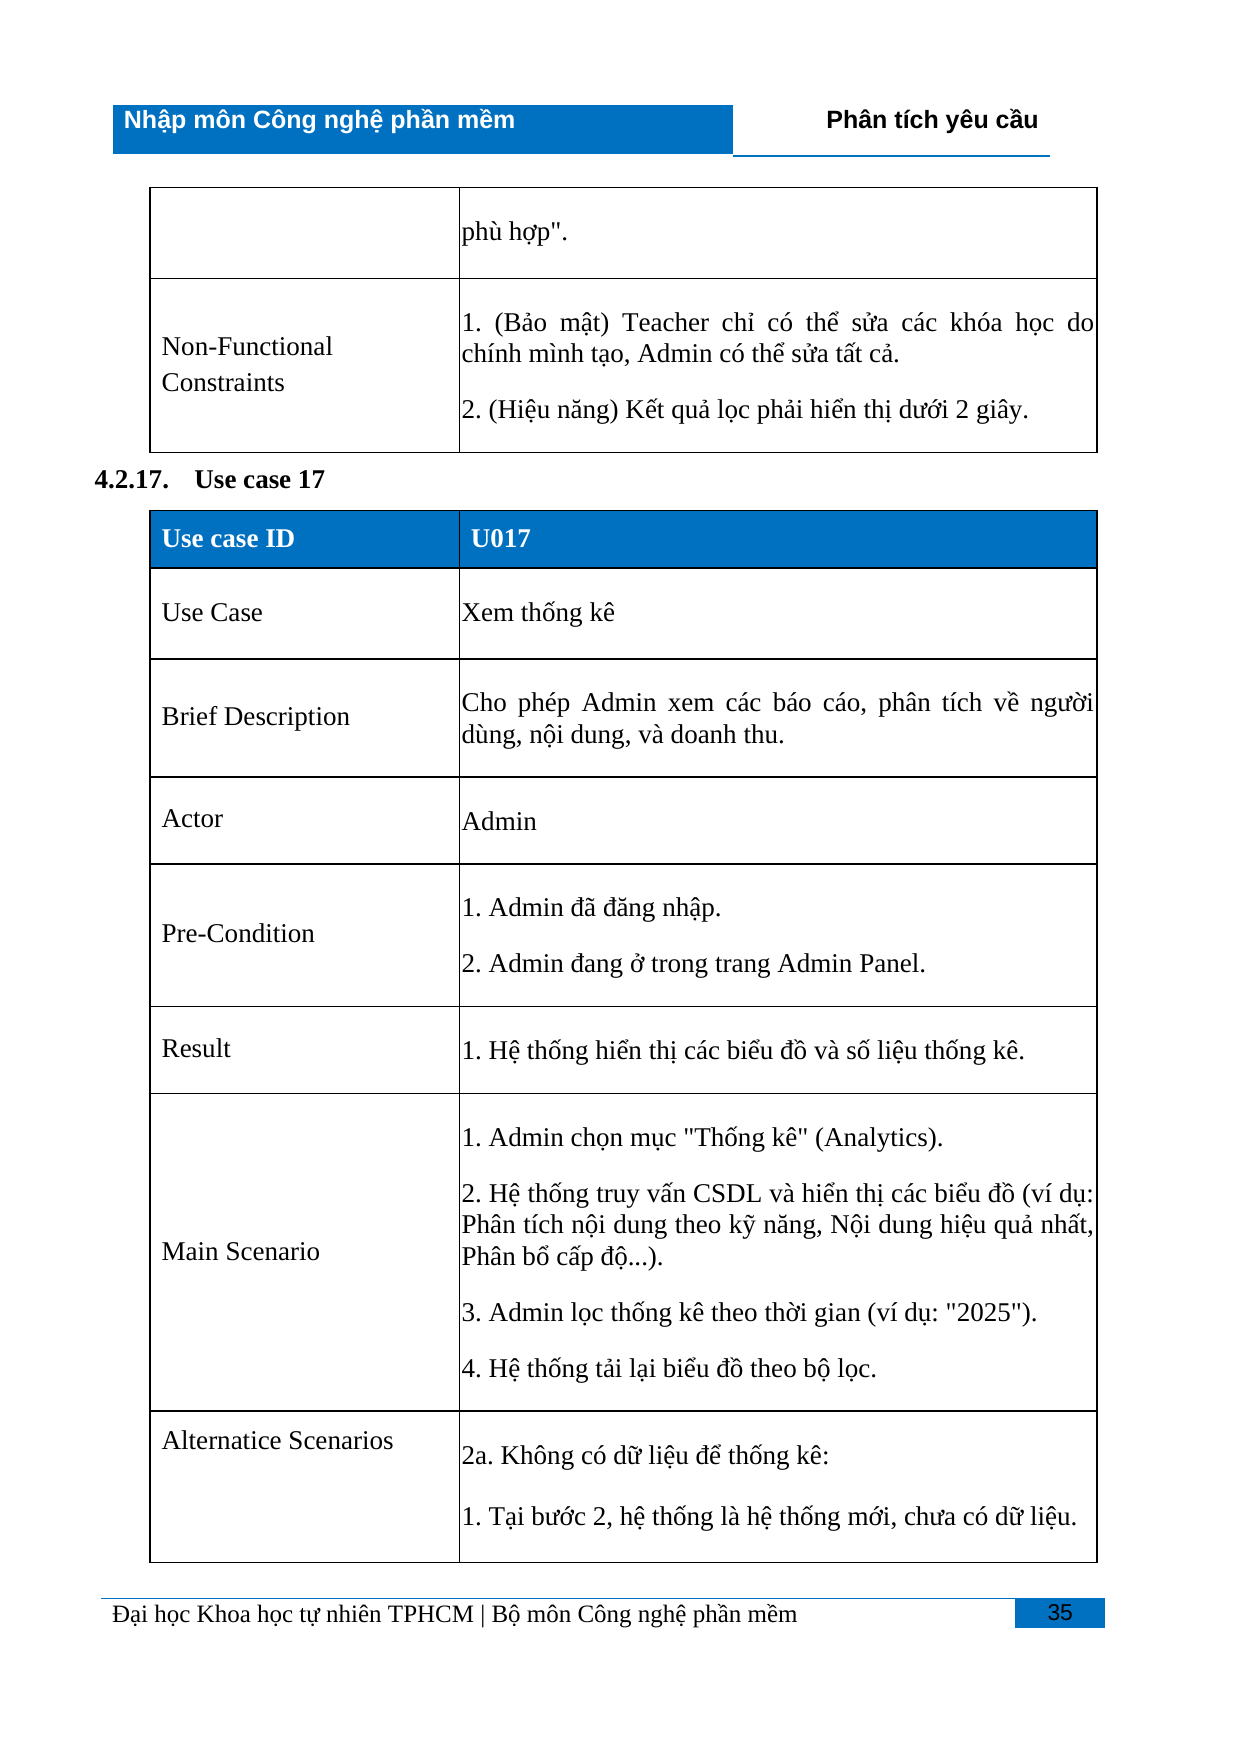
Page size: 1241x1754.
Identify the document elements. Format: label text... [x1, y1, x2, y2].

table_cell 1. Admin chọn mục "Thống kê" (Analytics). 2. Hệ thống truy vấn CSDL và hiển thị các biểu đồ (ví dụ: Phân tích nội dung theo kỹ năng, Nội dung hiệu quả nhất, Phân bổ cấp độ...). 3. Admin lọc thống kê theo thời gian (ví dụ: "2025"). 4. Hệ thống tải lại biểu đồ theo bộ lọc. [460, 1094, 1096, 1410]
table_cell Brief Description [151, 660, 459, 776]
table_cell Main Scenario [151, 1094, 459, 1410]
table_cell Pre-Condition [151, 865, 459, 1006]
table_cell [151, 1412, 459, 1562]
table_header Use case ID [151, 511, 459, 567]
table_cell 1. (Bảo mật) Teacher chỉ có thể sửa các khóa học do chính mình tạo, Admin có thể sửa tất cả. 2. (Hiệu năng) Kết quả lọc phải hiển thị dưới 2 giây. [460, 279, 1096, 452]
table_cell Result [151, 1007, 459, 1093]
table_cell Admin [460, 778, 1096, 863]
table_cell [151, 188, 459, 277]
table_cell Non-Functional Constraints [151, 279, 459, 452]
table_cell Cho phép Admin xem các báo cáo, phân tích về người dùng, nội dung, và doanh thu. [460, 660, 1096, 776]
table_header U017 [460, 511, 1096, 567]
table_cell 1. Admin đã đăng nhập. 2. Admin đang ở trong trang Admin Panel. [460, 865, 1096, 1006]
table_cell Use Case [151, 569, 459, 658]
table_cell 1. Hệ thống hiển thị các biểu đồ và số liệu thống kê. [460, 1007, 1096, 1093]
table_cell Actor [151, 778, 459, 863]
list Use case 17 [169, 464, 1128, 495]
table_cell Xem thống kê [460, 569, 1096, 658]
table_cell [460, 188, 1096, 277]
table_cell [460, 1412, 1096, 1562]
